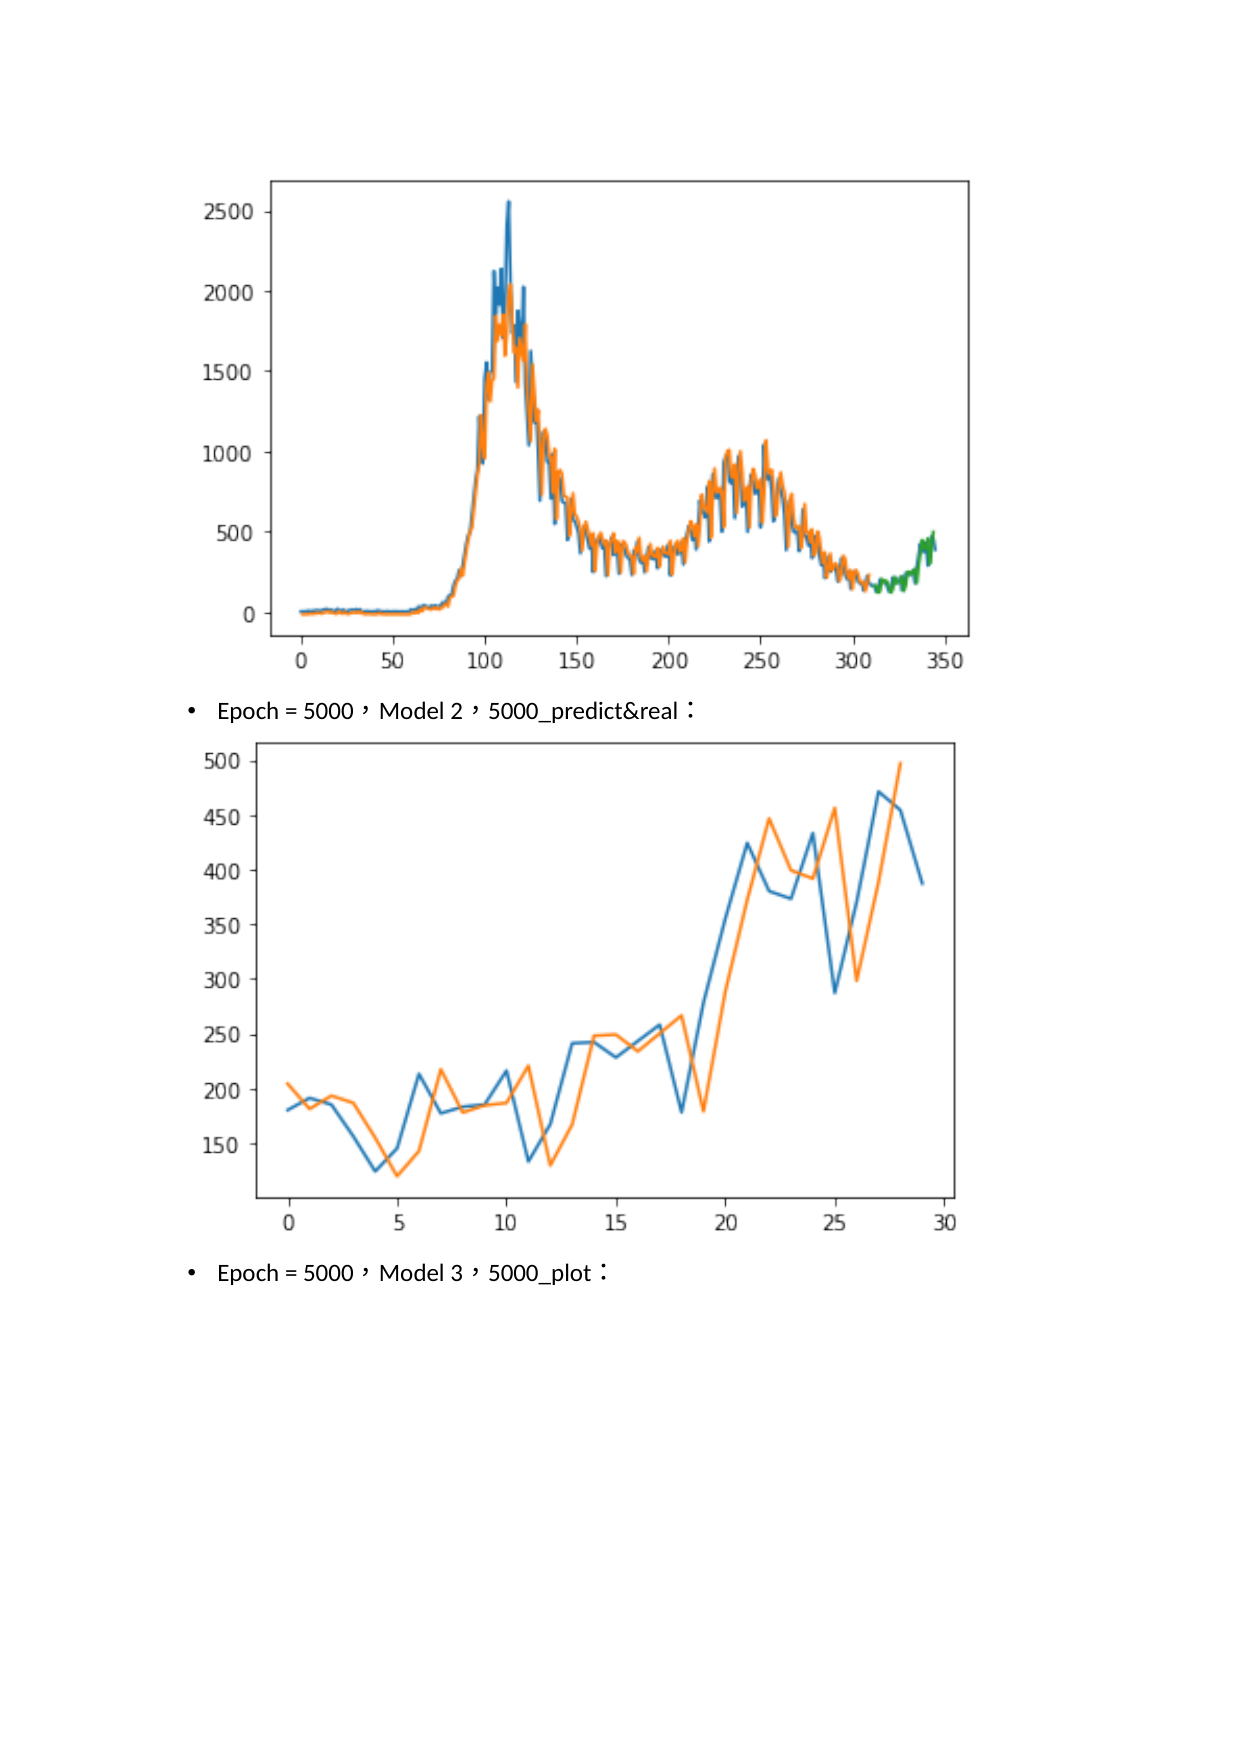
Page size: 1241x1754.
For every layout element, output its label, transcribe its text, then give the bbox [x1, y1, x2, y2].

picture [187, 168, 981, 686]
picture [187, 731, 971, 1248]
list Epoch = 5000，Model 2，5000_predict&real： [187, 689, 1053, 727]
list Epoch = 5000，Model 3，5000_plot： [187, 1252, 1053, 1289]
